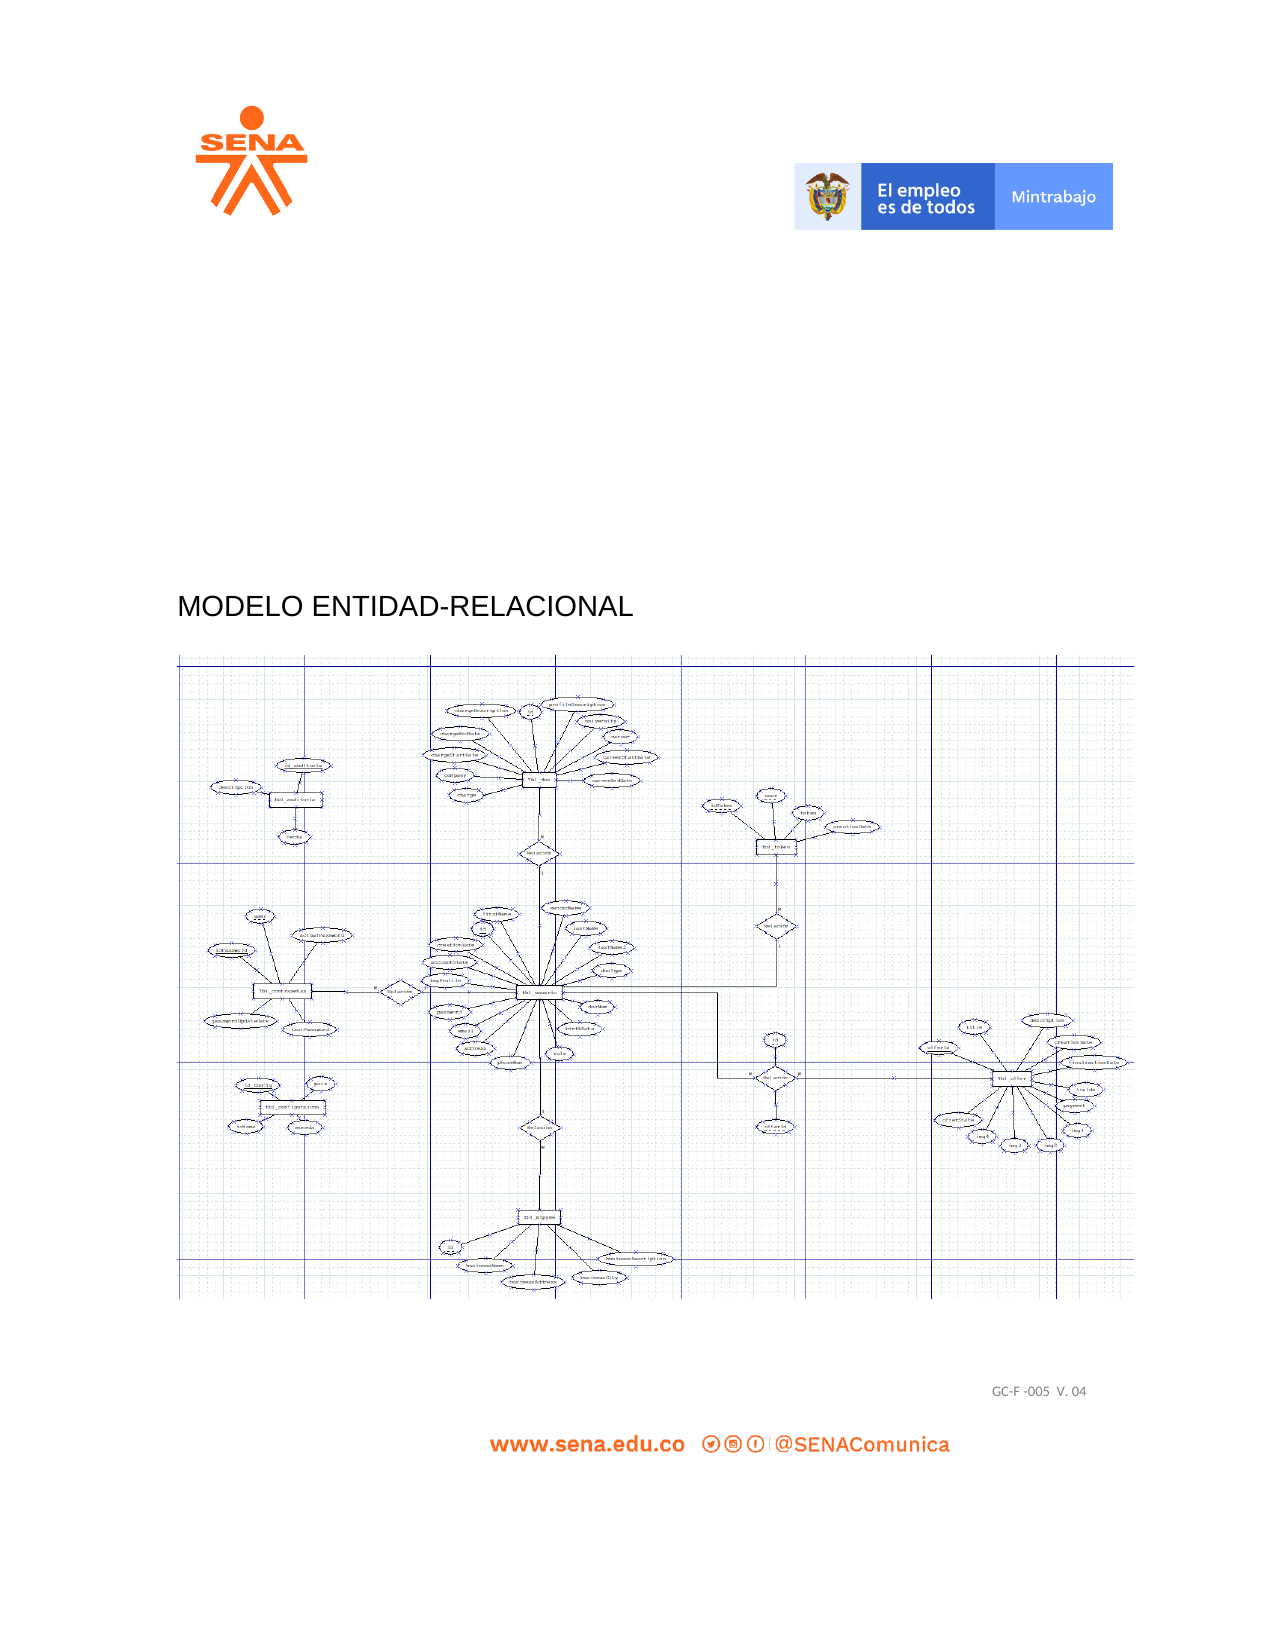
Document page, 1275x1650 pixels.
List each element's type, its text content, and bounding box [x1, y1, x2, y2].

subtitle MODELO ENTIDAD-RELACIONAL [177, 589, 1098, 622]
picture [177, 85, 325, 233]
picture [478, 1423, 960, 1464]
picture [177, 655, 1135, 1299]
picture [794, 163, 1113, 230]
